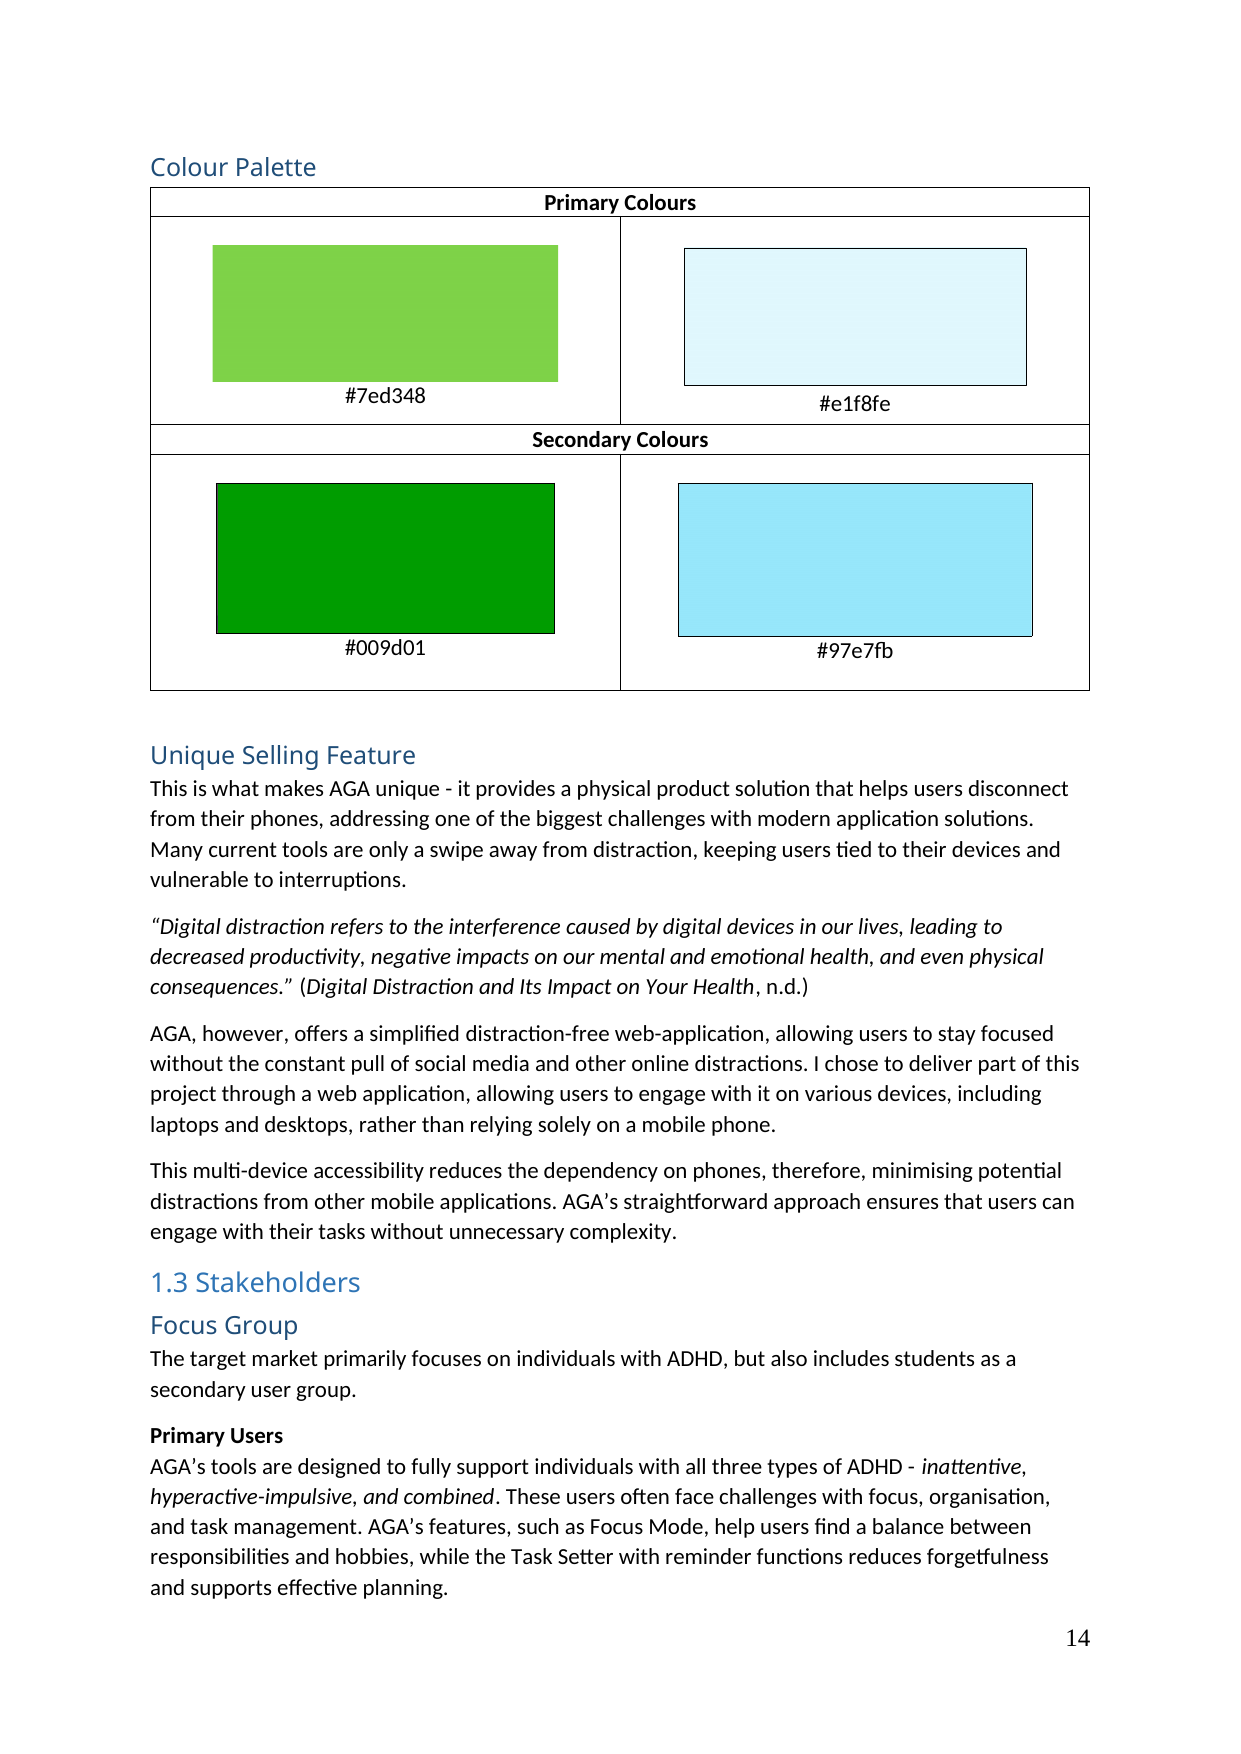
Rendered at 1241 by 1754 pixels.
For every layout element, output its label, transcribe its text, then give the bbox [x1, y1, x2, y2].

text This multi-device accessibility reduces the dependency on phones, therefore, minimising potential distractions from other mobile applications. AGA’s straightforward approach ensures that users can engage with their tasks without unnecessary complexity. [150, 1157, 1090, 1245]
table_cell #e1f8fe [621, 217, 1089, 424]
text “Digital distraction refers to the interference caused by digital devices in our lives, leading to decreased productivity, negative impacts on our mental and emotional health, and even physical consequences.” (Digital Distraction and Its Impact on Your Health, n.d.) [150, 912, 1090, 1000]
text AGA, however, offers a simplified distraction-free web-application, allowing users to stay focused without the constant pull of social media and other online distractions. I chose to deliver part of this project through a web application, allowing users to engage with it on various devices, including laptops and desktops, rather than relying solely on a mobile phone. [150, 1019, 1090, 1138]
subtitle Focus Group [150, 1308, 1090, 1342]
picture [679, 484, 1032, 636]
subtitle Unique Selling Feature [150, 737, 1090, 772]
picture [685, 249, 1026, 385]
table_cell #009d01 [151, 455, 620, 689]
subtitle Colour Palette [150, 150, 1090, 184]
table_cell #97e7fb [621, 455, 1089, 689]
table_header Primary Colours [151, 188, 1089, 216]
text The target market primarily focuses on individuals with ADHD, but also includes students as a secondary user group. [150, 1344, 1090, 1403]
picture [217, 484, 554, 633]
table_cell Secondary Colours [151, 425, 1089, 453]
table_cell #7ed348 [151, 217, 620, 424]
text Primary Users AGA’s tools are designed to fully support individuals with all three types of ADHD - inattentive, hyperactive-impulsive, and combined. These users often face challenges with focus, organisation, and task management. AGA’s features, such as Focus Mode, help users find a balance between responsibilities and hobbies, while the Task Setter with reminder functions reduces forgetfulness and supports effective planning. [150, 1422, 1090, 1601]
subtitle 1.3 Stakeholders [150, 1264, 1090, 1301]
picture [212, 245, 559, 382]
text This is what makes AGA unique - it provides a physical product solution that helps users disconnect from their phones, addressing one of the biggest challenges with modern application solutions. Many current tools are only a swipe away from distraction, keeping users tied to their devices and vulnerable to interruptions. [150, 774, 1090, 893]
